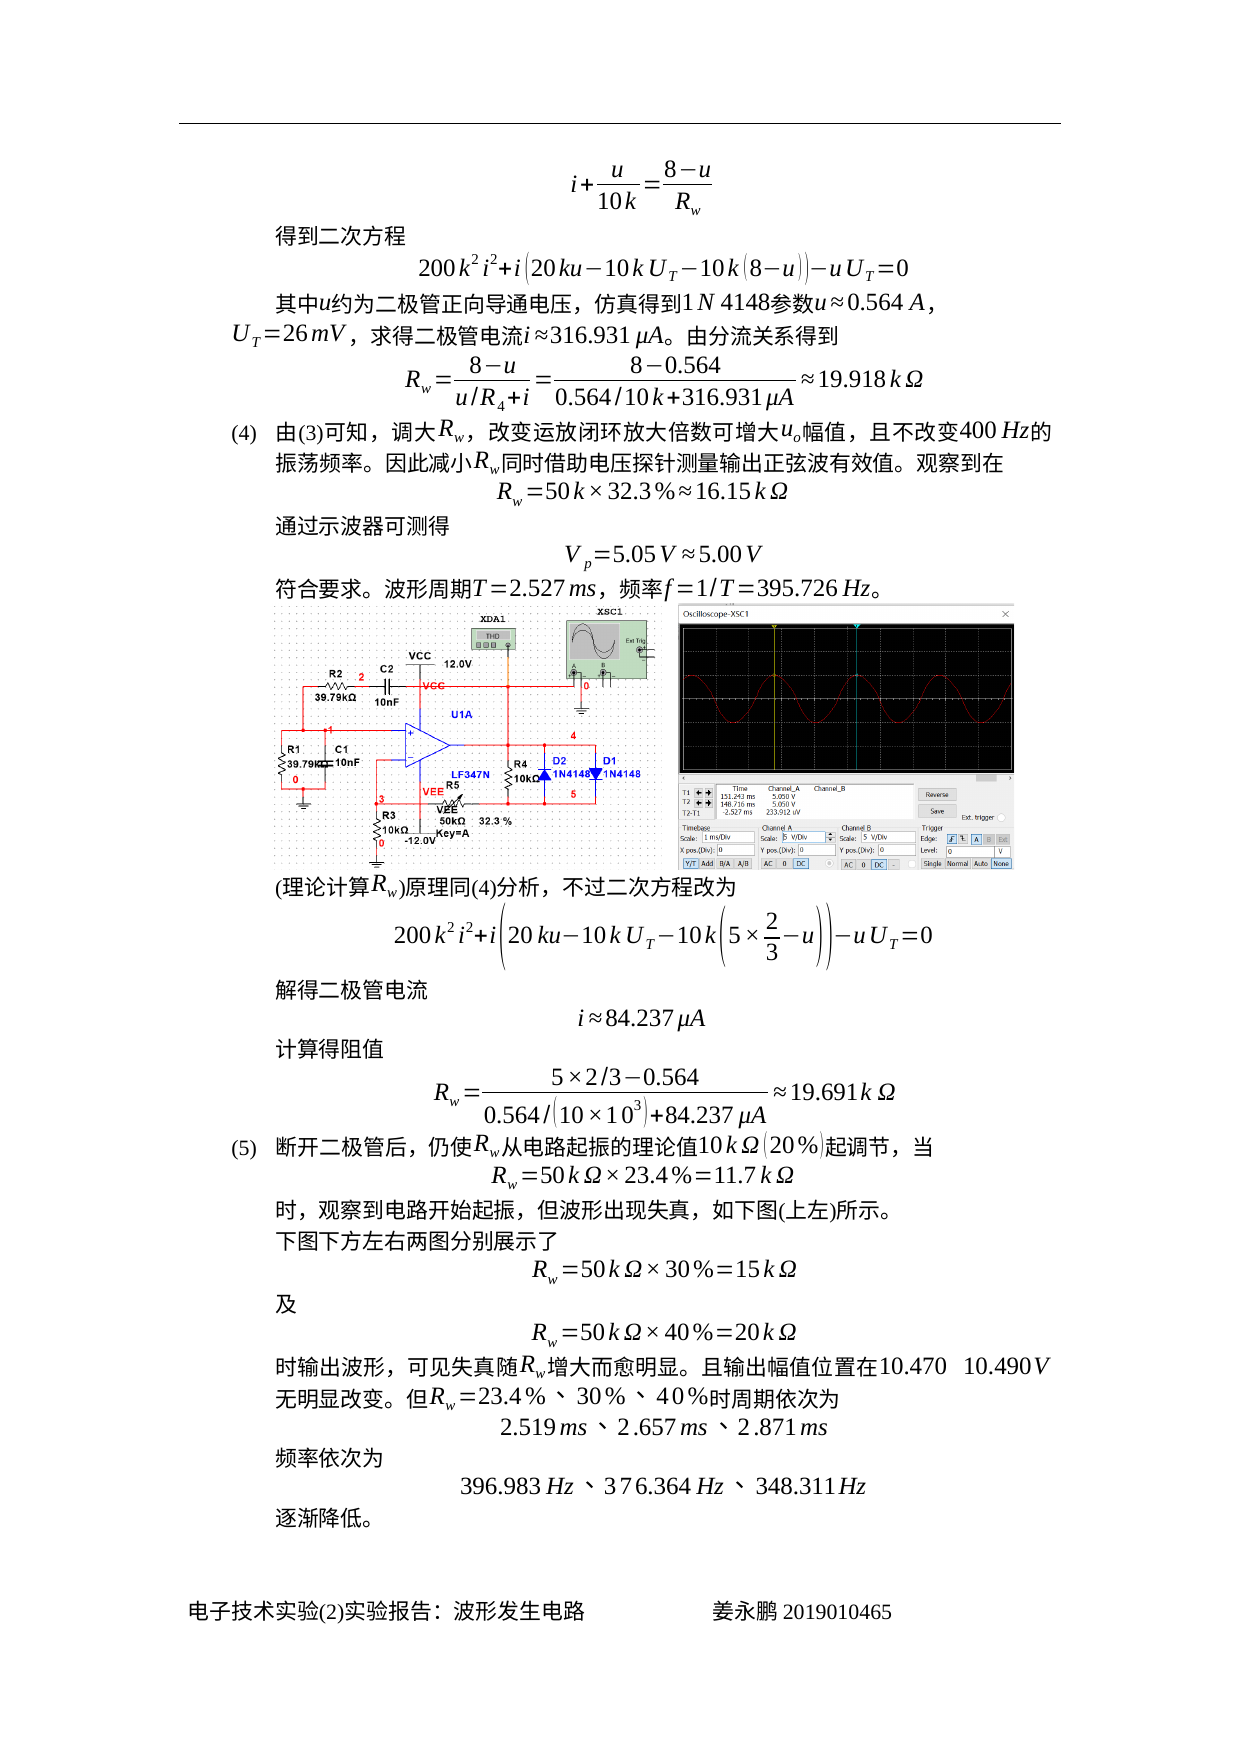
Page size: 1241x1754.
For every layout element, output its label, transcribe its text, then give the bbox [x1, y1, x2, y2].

text 解得二极管电流 [231, 973, 1053, 1004]
text 得到二次方程 [231, 219, 1053, 250]
text 下图下方左右两图分别展示了 [231, 1224, 1053, 1256]
text 时，观察到电路开始起振，但波形出现失真，如下图(上左)所示。 [231, 1193, 1053, 1224]
text 符合要求。波形周期，频率。 [231, 572, 1053, 604]
list 断开二极管后，仍使从电路起振的理论值起调节，当 [231, 1130, 1053, 1161]
text (理论计算)原理同(4)分析，不过二次方程改为 [231, 870, 1053, 901]
text 计算得阻值 [231, 1032, 1053, 1064]
text 时输出波形，可见失真随增大而愈明显。且输出幅值位置在无明显改变。但时周期依次为 [275, 1350, 1053, 1414]
text 其中约为二极管正向导通电压，仿真得到参数， ，求得二极管电流。由分流关系得到 [231, 287, 1053, 352]
text 频率依次为 [275, 1441, 1053, 1473]
list 由(3)可知，调大，改变运放闭环放大倍数可增大幅值，且不改变的振荡频率。因此减小同时借助电压探针测量输出正弦波有效值。观察到在 [231, 414, 1053, 478]
text 通过示波器可测得 [231, 509, 1053, 541]
picture [269, 603, 662, 870]
text 逐渐降低。 [275, 1501, 1053, 1532]
text 及 [231, 1287, 1053, 1319]
picture [678, 603, 1015, 870]
